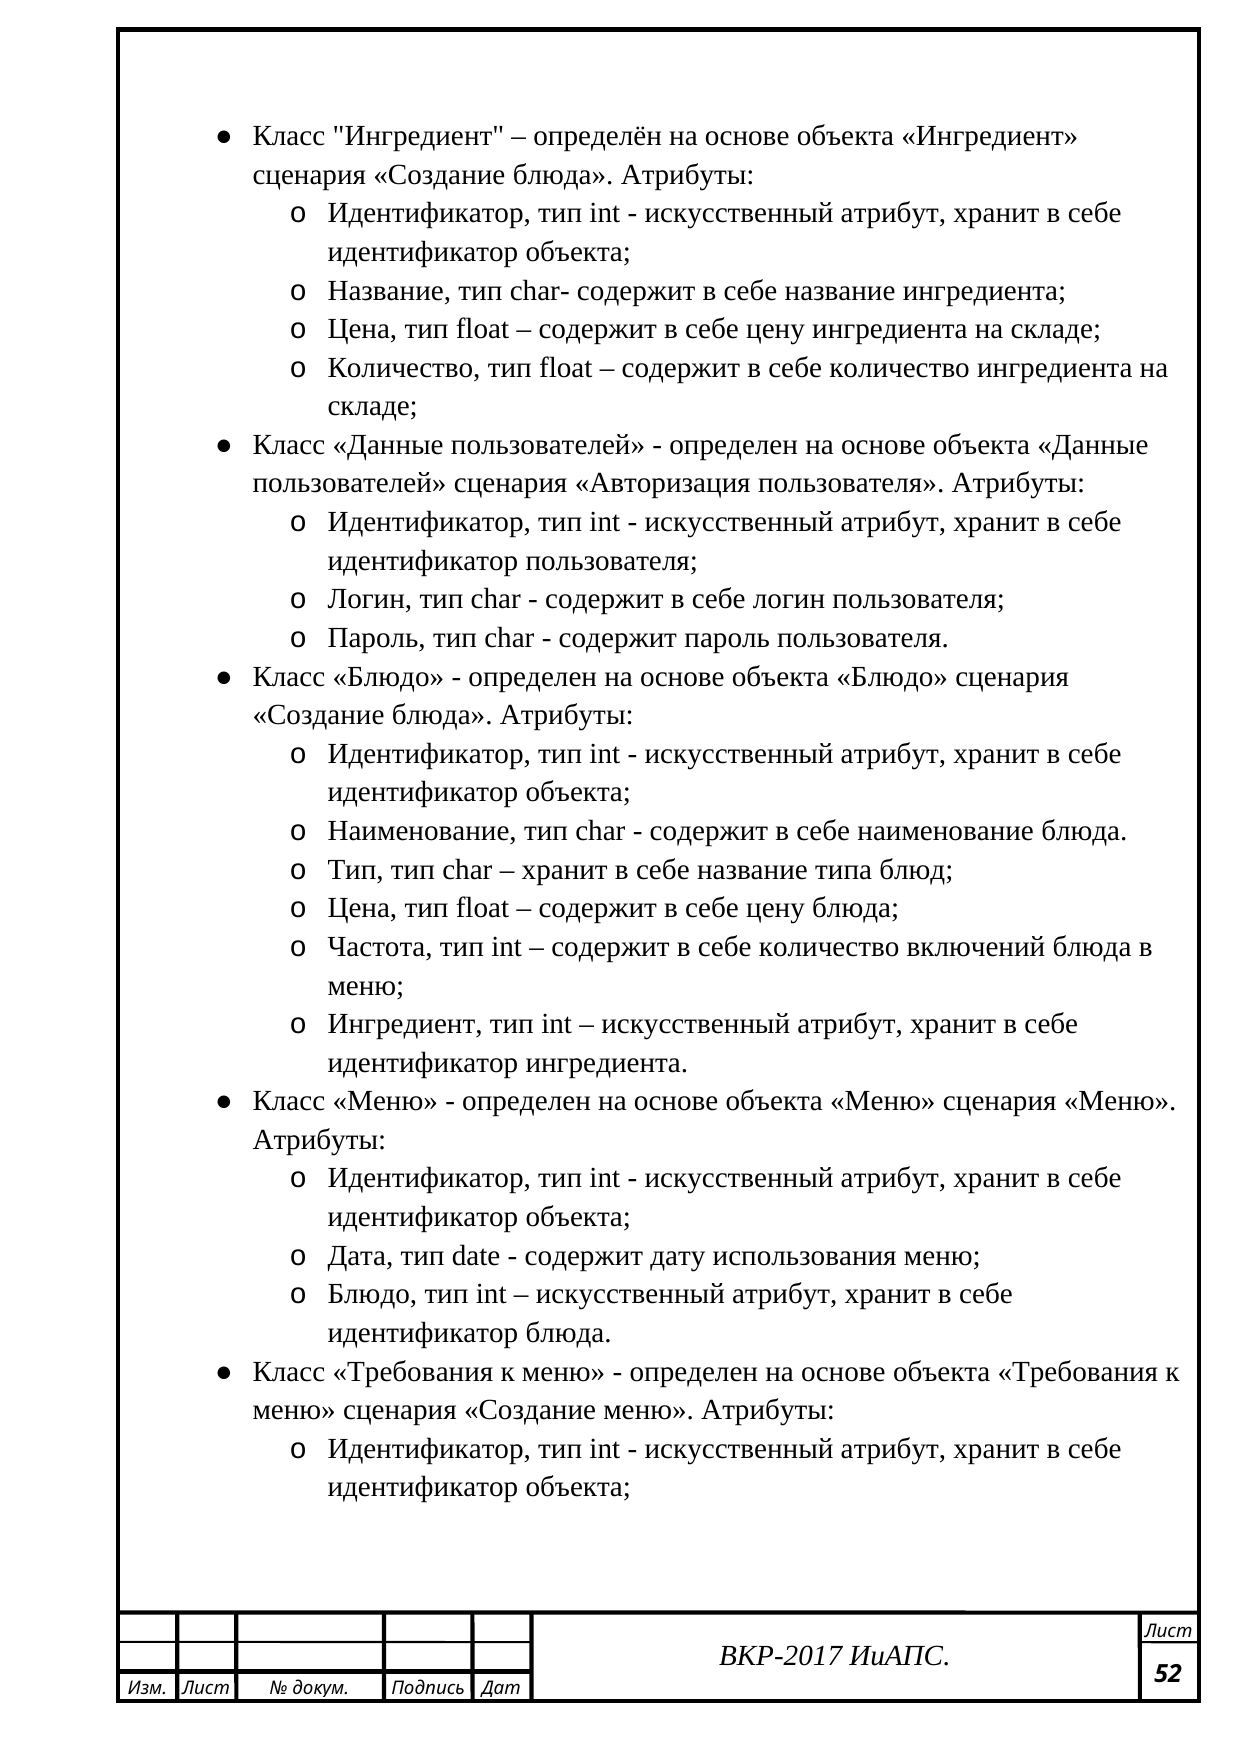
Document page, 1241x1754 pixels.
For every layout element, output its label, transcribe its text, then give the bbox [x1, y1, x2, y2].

list Пароль, тип char - содержит пароль пользователя. [290, 620, 1181, 654]
list Наименование, тип char - содержит в себе наименование блюда. [290, 813, 1181, 847]
list Идентификатор, тип int - искусственный атрибут, хранит в себе идентификатор объекта; [290, 195, 1181, 267]
list Идентификатор, тип int - искусственный атрибут, хранит в себе идентификатор объекта; [290, 1161, 1181, 1233]
list Класс «Меню» - определен на основе объекта «Меню» сценария «Меню». Атрибуты: [215, 1083, 1181, 1156]
list Дата, тип date - содержит дату использования меню; [290, 1238, 1181, 1271]
list Идентификатор, тип int - искусственный атрибут, хранит в себе идентификатор объекта; [290, 1431, 1181, 1503]
list Количество, тип float – содержит в себе количество ингредиента на складе; [290, 350, 1181, 422]
list Тип, тип char – хранит в себе название типа блюд; [290, 852, 1181, 885]
list Класс «Данные пользователей» - определен на основе объекта «Данные пользователей» сценария «Авторизация пользователя». Атрибуты: [215, 427, 1181, 499]
list Ингредиент, тип int – искусственный атрибут, хранит в себе идентификатор ингредиента. [290, 1006, 1181, 1078]
list Цена, тип float – содержит в себе цену блюда; [290, 890, 1181, 924]
list Цена, тип float – содержит в себе цену ингредиента на складе; [290, 311, 1181, 345]
list Класс "Ингредиент" – определён на основе объекта «Ингредиент» сценария «Создание блюда». Атрибуты: [215, 118, 1181, 190]
list Идентификатор, тип int - искусственный атрибут, хранит в себе идентификатор пользователя; [290, 504, 1181, 576]
list Логин, тип char - содержит в себе логин пользователя; [290, 581, 1181, 615]
list Идентификатор, тип int - искусственный атрибут, хранит в себе идентификатор объекта; [290, 736, 1181, 808]
list Частота, тип int – содержит в себе количество включений блюда в меню; [290, 929, 1181, 1001]
list Класс «Требования к меню» - определен на основе объекта «Требования к меню» сценария «Создание меню». Атрибуты: [215, 1353, 1181, 1426]
list Название, тип char- содержит в себе название ингредиента; [290, 272, 1181, 306]
list Блюдо, тип int – искусственный атрибут, хранит в себе идентификатор блюда. [290, 1276, 1181, 1348]
list Класс «Блюдо» - определен на основе объекта «Блюдо» сценария «Создание блюда». Атрибуты: [215, 659, 1181, 731]
